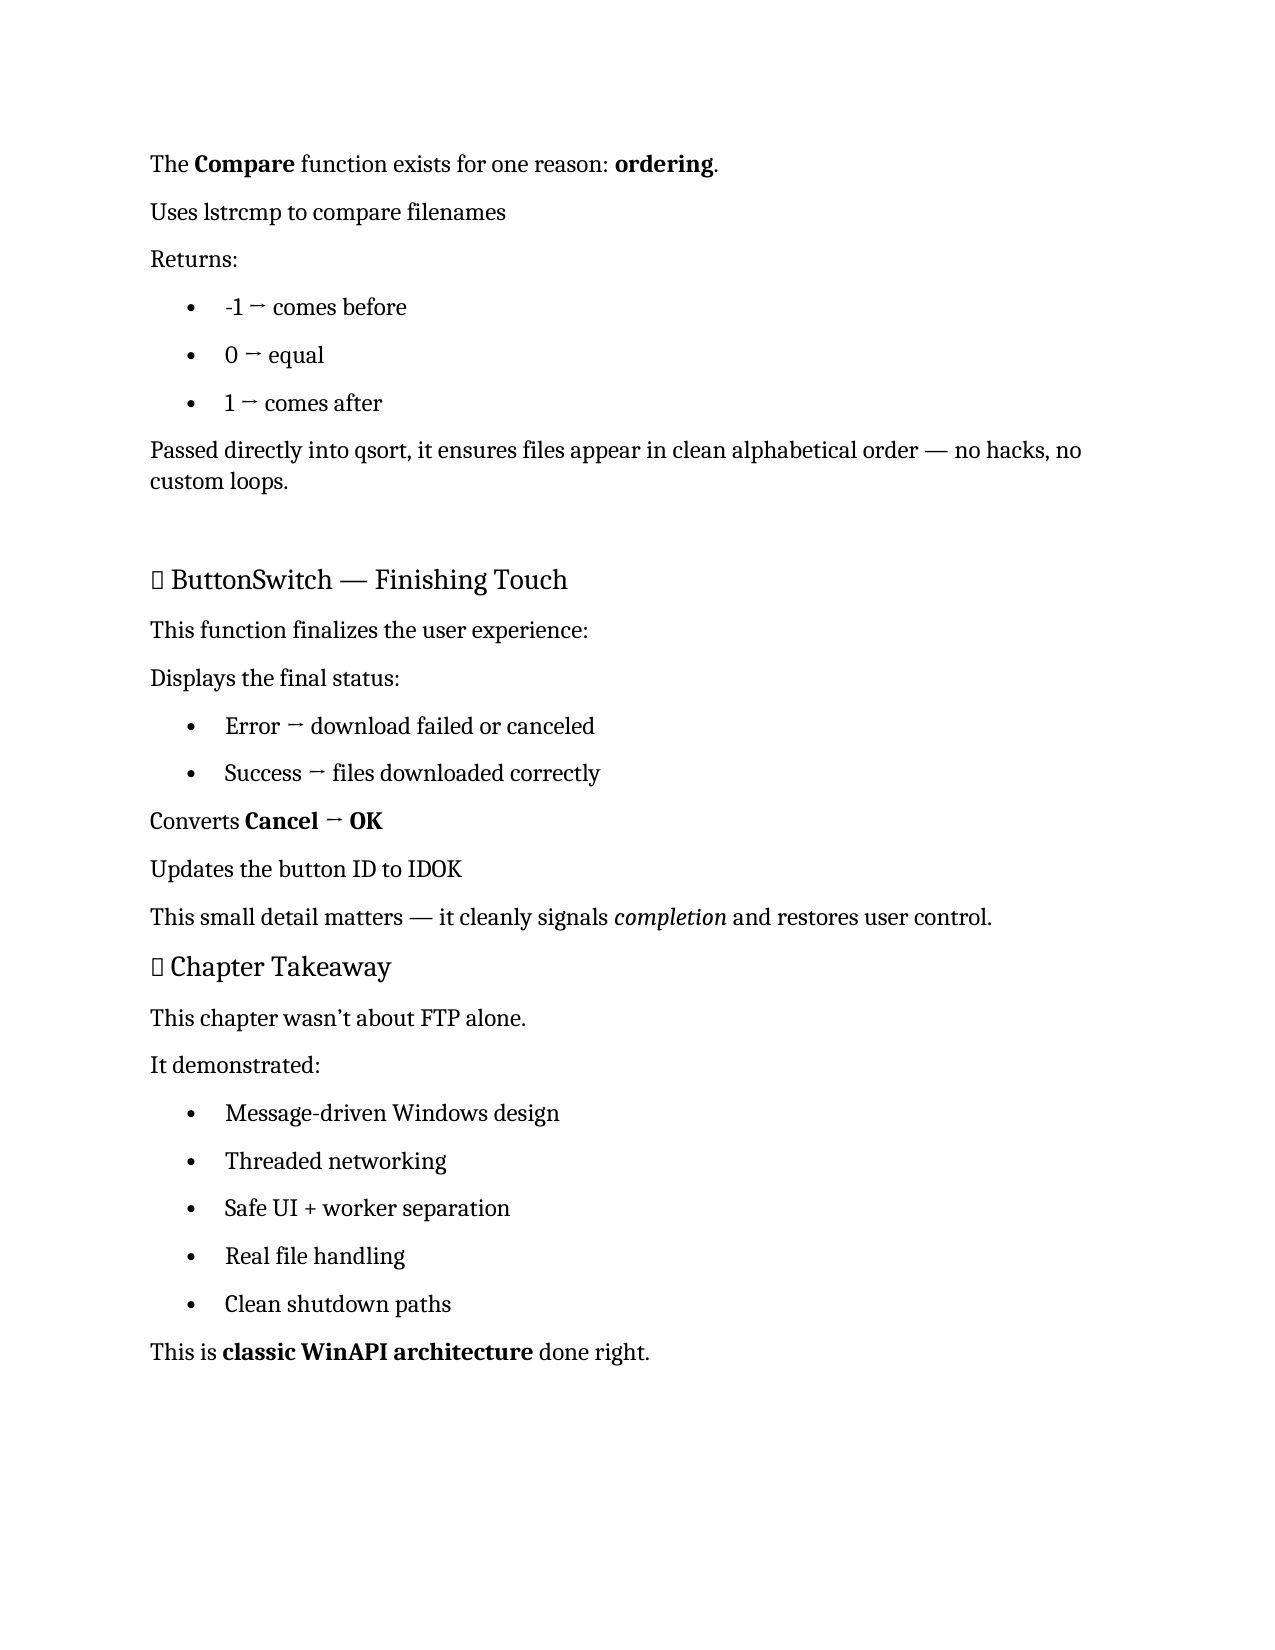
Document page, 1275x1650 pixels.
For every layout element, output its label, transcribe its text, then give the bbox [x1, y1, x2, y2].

text This small detail matters — it cleanly signals completion and restores user control. [150, 902, 1125, 931]
text Converts Cancel → OK [150, 807, 1125, 836]
list Safe UI + worker separation [187, 1194, 1125, 1223]
list Message-driven Windows design [187, 1099, 1125, 1128]
text 🔘 ButtonSwitch — Finishing Touch [150, 563, 1125, 597]
text The Compare function exists for one reason: ordering. [150, 150, 1125, 179]
list Real file handling [187, 1242, 1125, 1271]
text This is classic WinAPI architecture done right. [150, 1337, 1125, 1366]
list Error → download failed or canceled [187, 712, 1125, 740]
list 1 → comes after [187, 388, 1125, 417]
text It demonstrated: [150, 1051, 1125, 1080]
list Clean shutdown paths [187, 1290, 1125, 1318]
text This chapter wasn’t about FTP alone. [150, 1003, 1125, 1032]
text Returns: [150, 245, 1125, 274]
text Uses lstrcmp to compare filenames [150, 198, 1125, 226]
list 0 → equal [187, 341, 1125, 369]
text 💥 Chapter Takeaway [150, 950, 1125, 984]
list Threaded networking [187, 1147, 1125, 1175]
text This function finalizes the user experience: [150, 616, 1125, 645]
list -1 → comes before [187, 293, 1125, 322]
text Displays the final status: [150, 664, 1125, 693]
text Passed directly into qsort, it ensures files appear in clean alphabetical order — no hacks, no custom loops. [150, 436, 1125, 496]
list Success → files downloaded correctly [187, 759, 1125, 788]
text Updates the button ID to IDOK [150, 855, 1125, 883]
